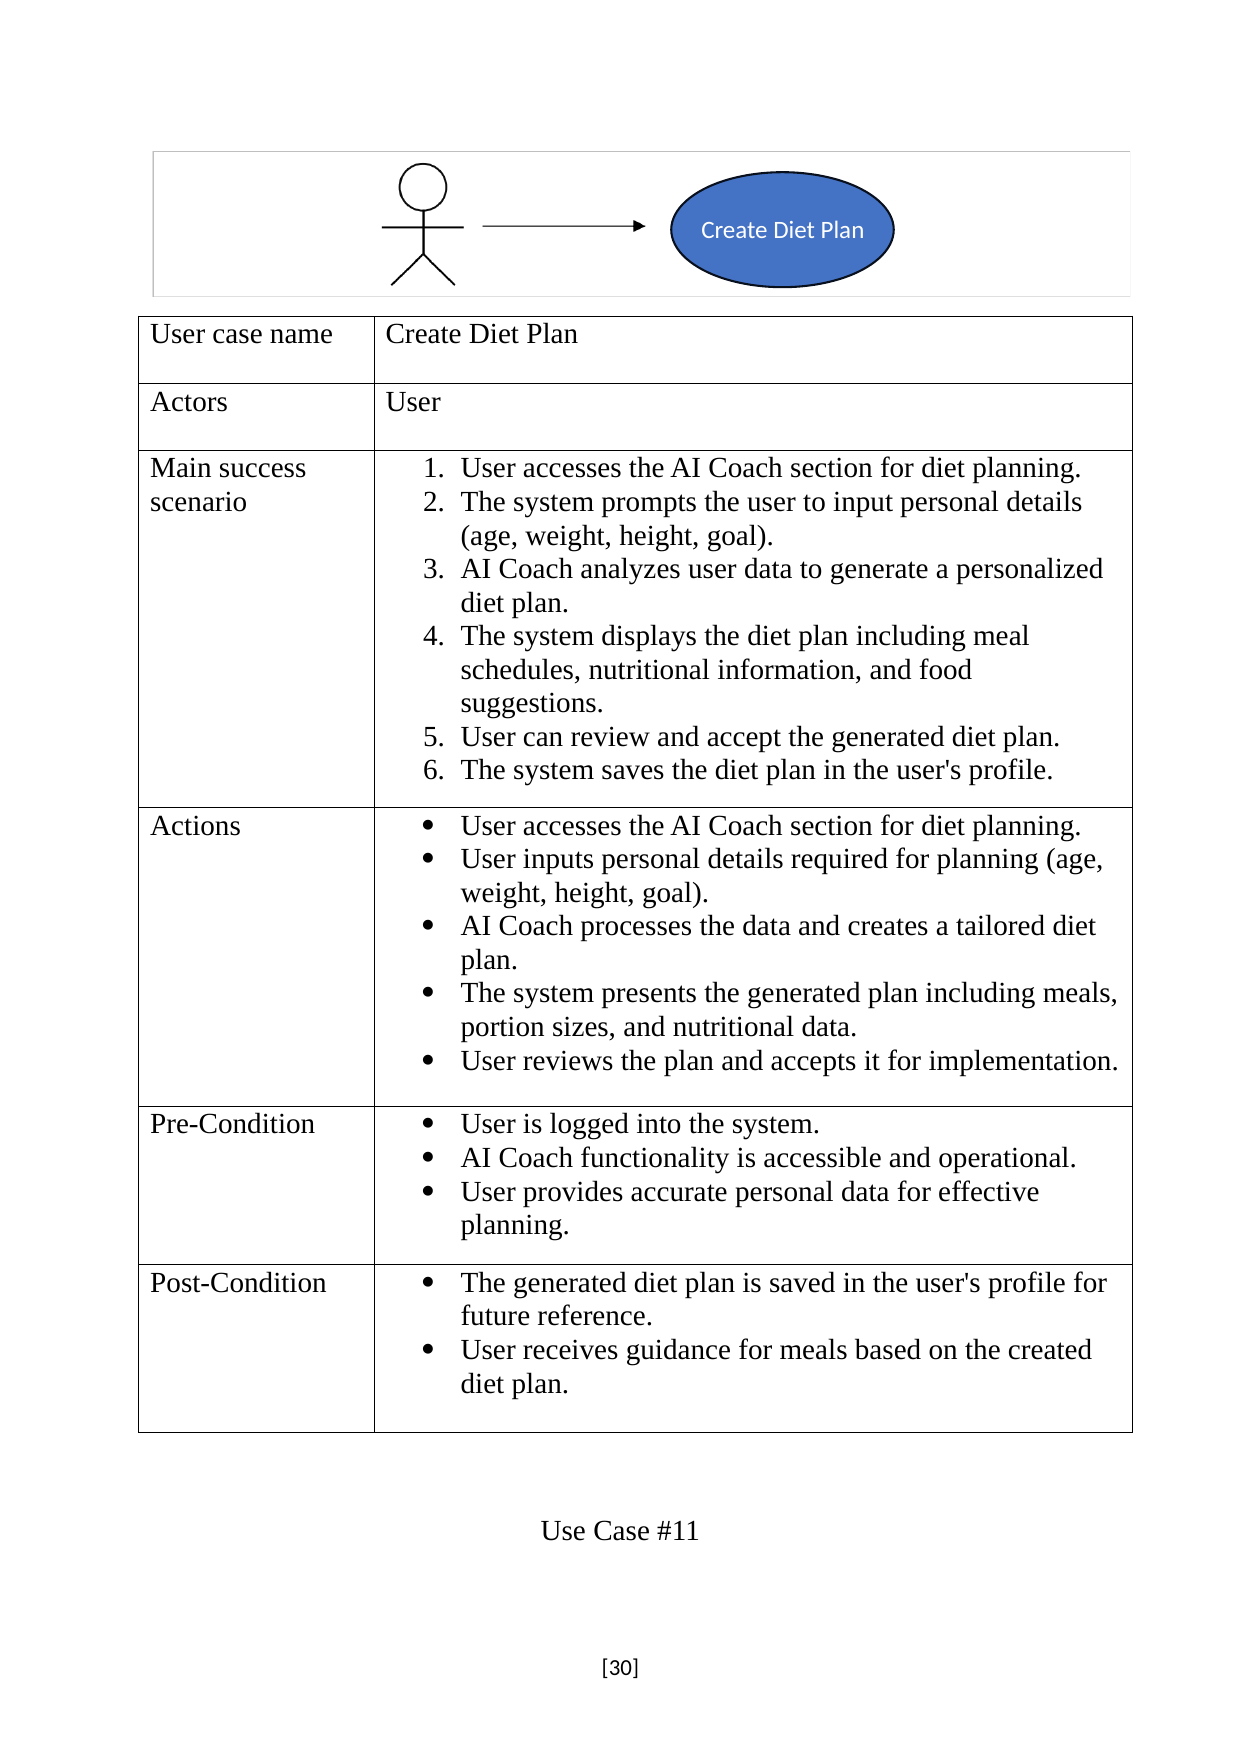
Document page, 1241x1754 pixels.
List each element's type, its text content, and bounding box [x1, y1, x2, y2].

table_cell Actors [139, 384, 374, 449]
table_cell Main success scenario [139, 451, 374, 807]
picture [150, 150, 1130, 297]
table_header User case name [139, 317, 374, 383]
table_cell User accesses the AI Coach section for diet planning. User inputs personal details required for planning (age, weight, height, goal). AI Coach processes the data and creates a tailored diet plan. The system presents the generated plan including meals, portion sizes, and nutritional data. User reviews the plan and accepts it for implementation. [375, 808, 1132, 1106]
table_cell Post-Condition [139, 1265, 374, 1432]
table_cell The generated diet plan is saved in the user's profile for future reference. User receives guidance for meals based on the created diet plan. [375, 1265, 1132, 1432]
text Use Case #11 [150, 1513, 1090, 1546]
table_cell Pre-Condition [139, 1107, 374, 1264]
table_header Create Diet Plan [375, 317, 1132, 383]
table_cell Actions [139, 808, 374, 1106]
table_cell User is logged into the system. AI Coach functionality is accessible and operational. User provides accurate personal data for effective planning. [375, 1107, 1132, 1264]
table_cell User accesses the AI Coach section for diet planning. The system prompts the user to input personal details (age, weight, height, goal). AI Coach analyzes user data to generate a personalized diet plan. The system displays the diet plan including meal schedules, nutritional information, and food suggestions. User can review and accept the generated diet plan. The system saves the diet plan in the user's profile. [375, 451, 1132, 807]
table_cell User [375, 384, 1132, 449]
